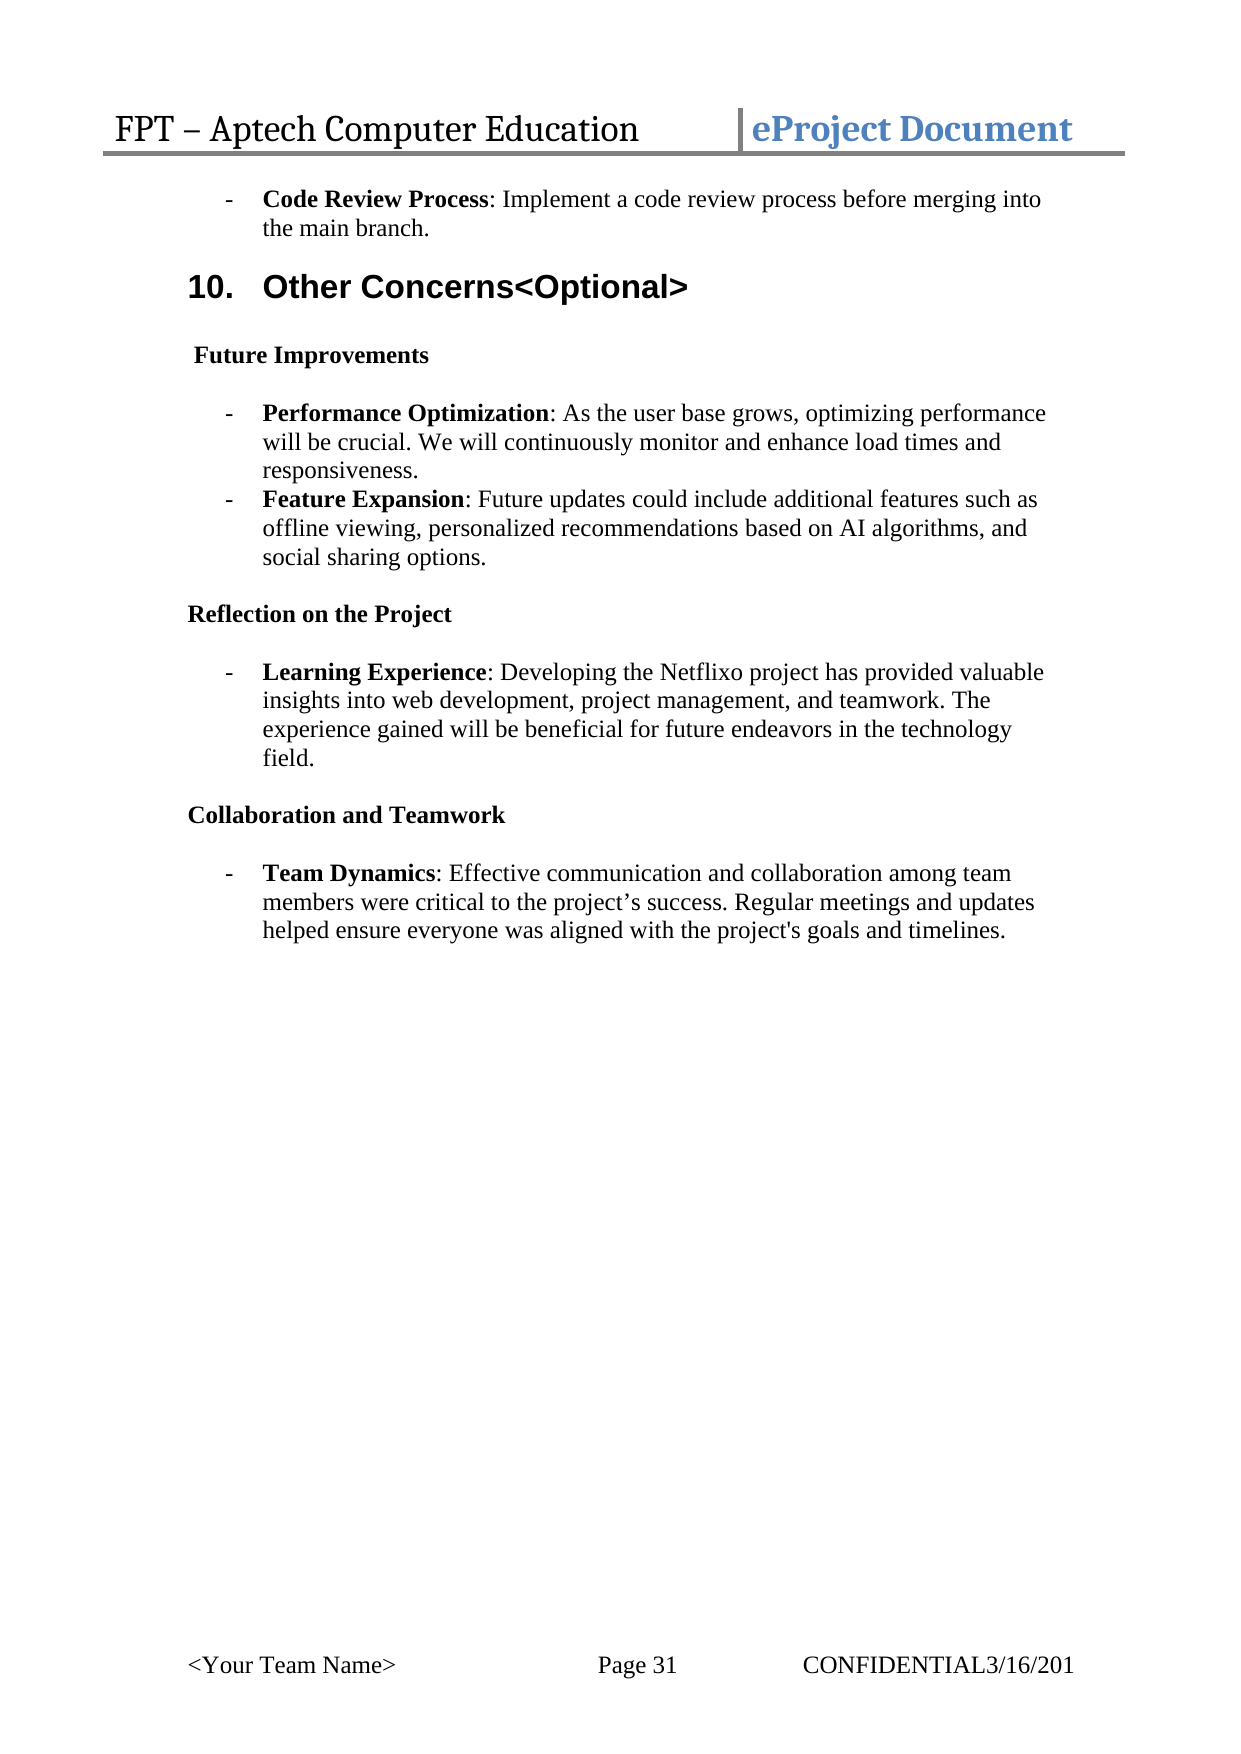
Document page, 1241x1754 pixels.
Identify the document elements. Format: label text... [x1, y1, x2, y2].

text Reflection on the Project [187, 599, 1053, 628]
list Performance Optimization: As the user base grows, optimizing performance will be crucial. We will continuously monitor and enhance load times and responsiveness. [225, 398, 1053, 484]
text Collaboration and Teamwork [187, 801, 1053, 829]
subtitle Other Concerns<Optional> [187, 267, 1053, 306]
list Feature Expansion: Future updates could include additional features such as offline viewing, personalized recommendations based on AI algorithms, and social sharing options. [225, 484, 1053, 571]
list Team Dynamics: Effective communication and collaboration among team members were critical to the project’s success. Regular meetings and updates helped ensure everyone was aligned with the project's goals and timelines. [225, 858, 1053, 944]
list Learning Experience: Developing the Netflixo project has provided valuable insights into web development, project management, and teamwork. The experience gained will be beneficial for future endeavors in the technology field. [225, 657, 1053, 772]
list Code Review Process: Implement a code review process before merging into the main branch. [225, 184, 1053, 242]
text Future Improvements [187, 341, 1053, 369]
